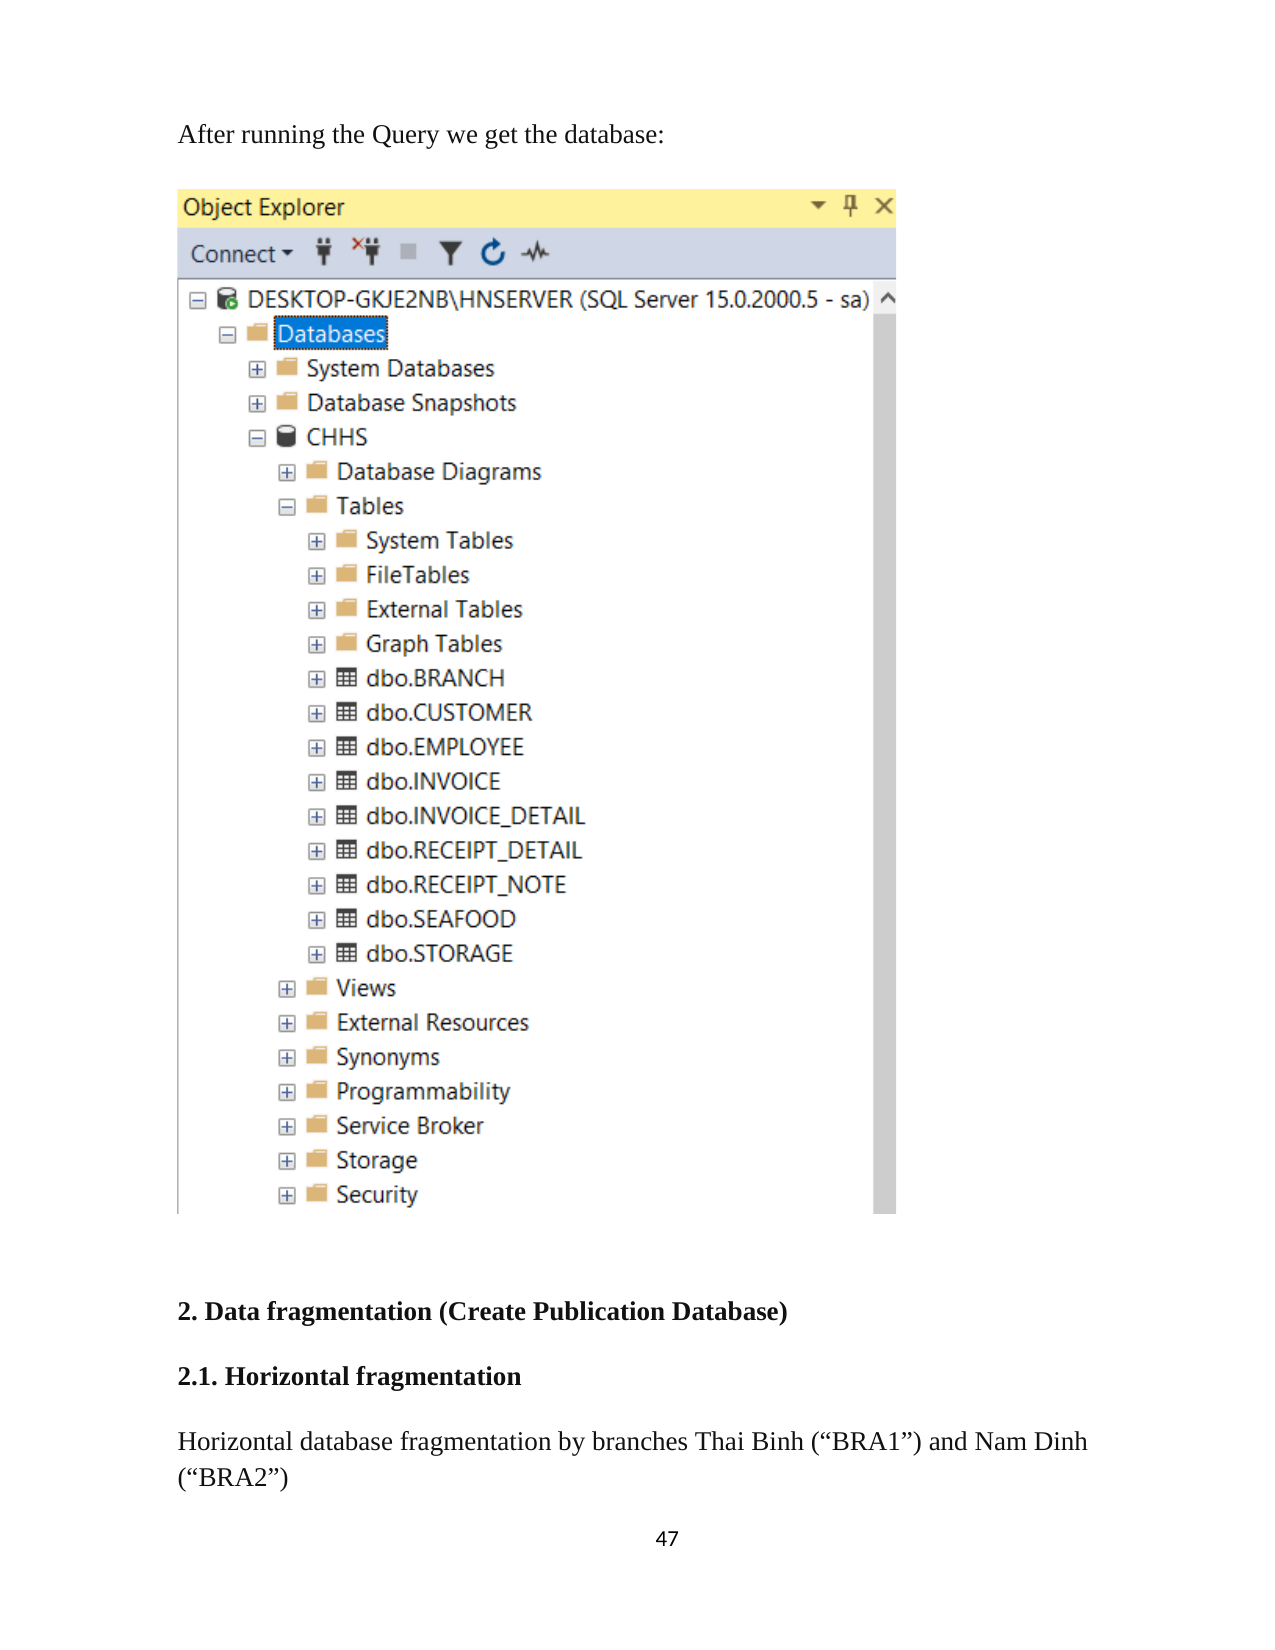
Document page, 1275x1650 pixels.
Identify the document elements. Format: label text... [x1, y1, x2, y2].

text After running the Query we get the database: [177, 118, 1157, 149]
text 2. Data fragmentation (Create Publication Database) [177, 1295, 1157, 1327]
picture [177, 189, 897, 1214]
text 2.1. Horizontal fragmentation [177, 1360, 1157, 1391]
text Horizontal database fragmentation by branches Thai Binh (“BRA1”) and Nam Dinh (“BRA2”) [177, 1425, 1157, 1492]
